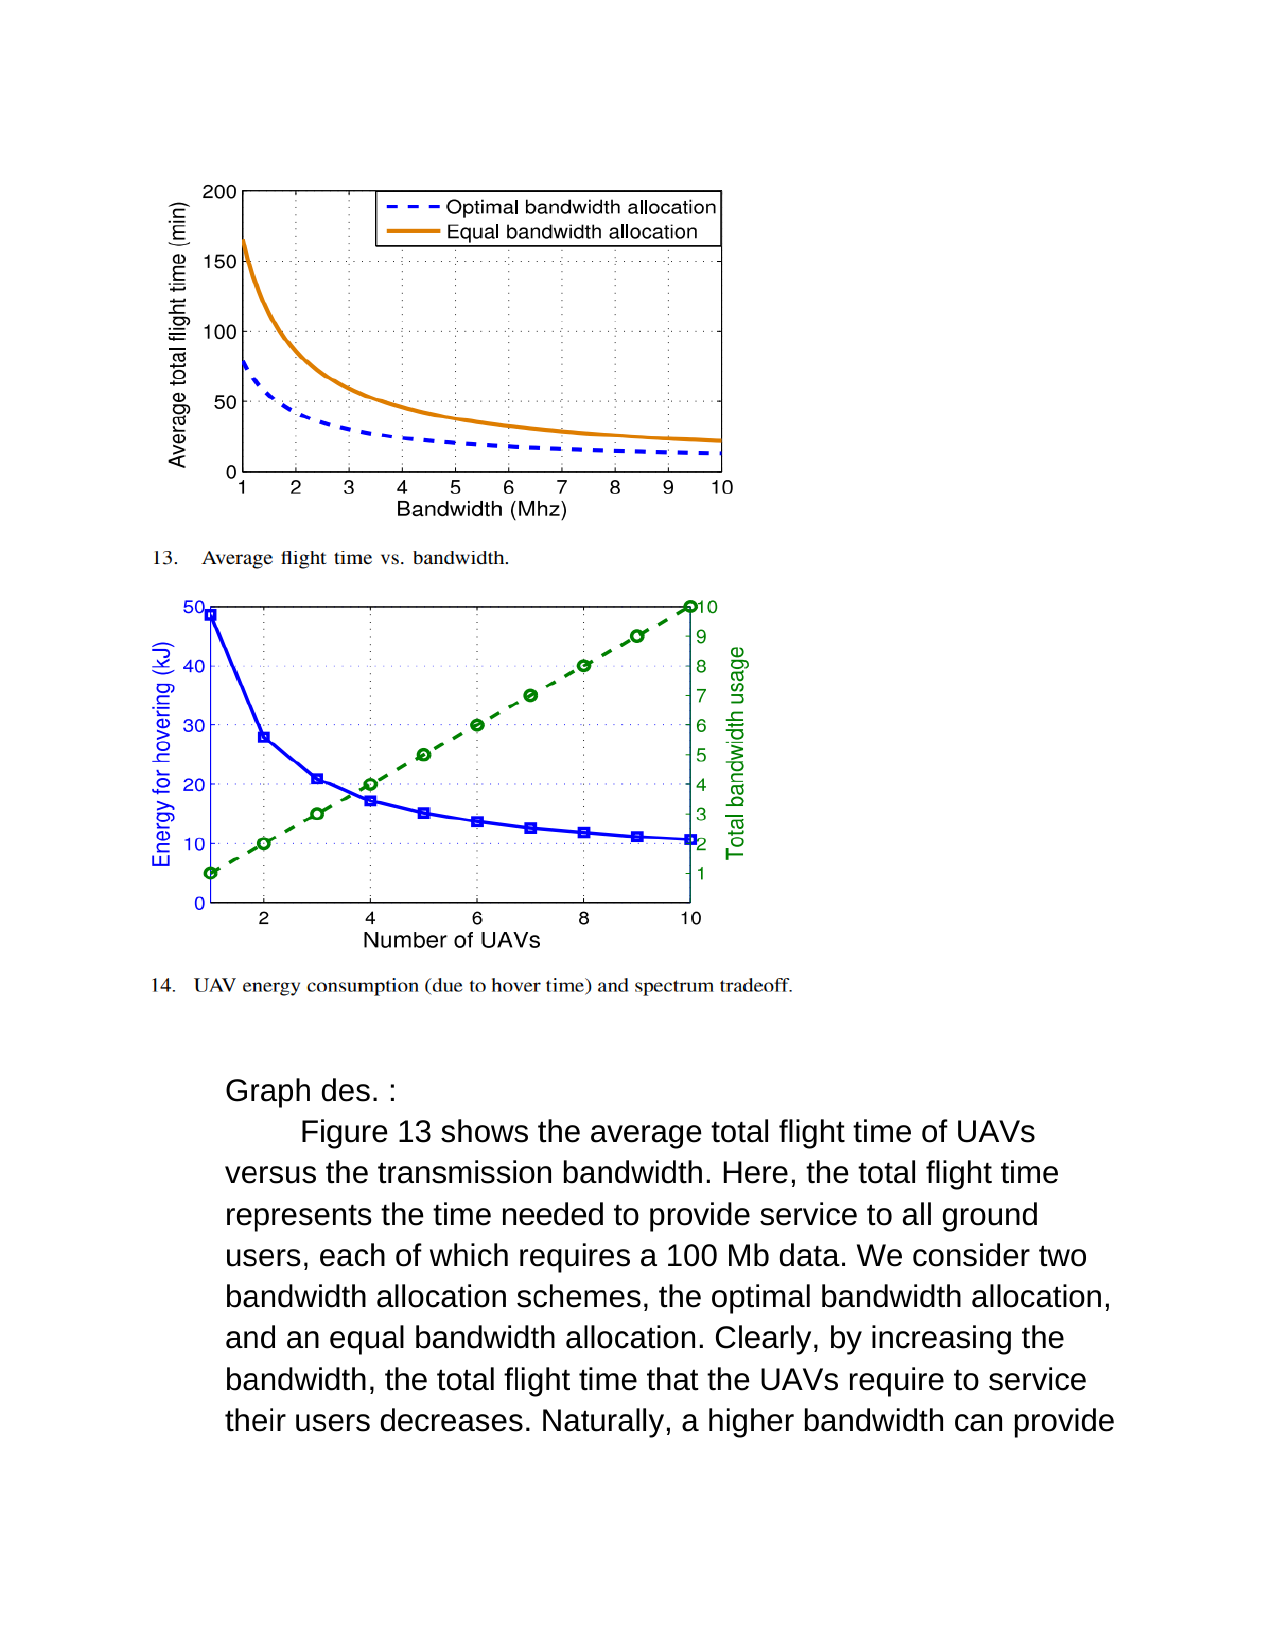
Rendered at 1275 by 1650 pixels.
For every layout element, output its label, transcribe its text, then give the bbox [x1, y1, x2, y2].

picture [150, 150, 798, 1011]
text Graph des. : [225, 1072, 1125, 1108]
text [225, 1113, 1125, 1438]
